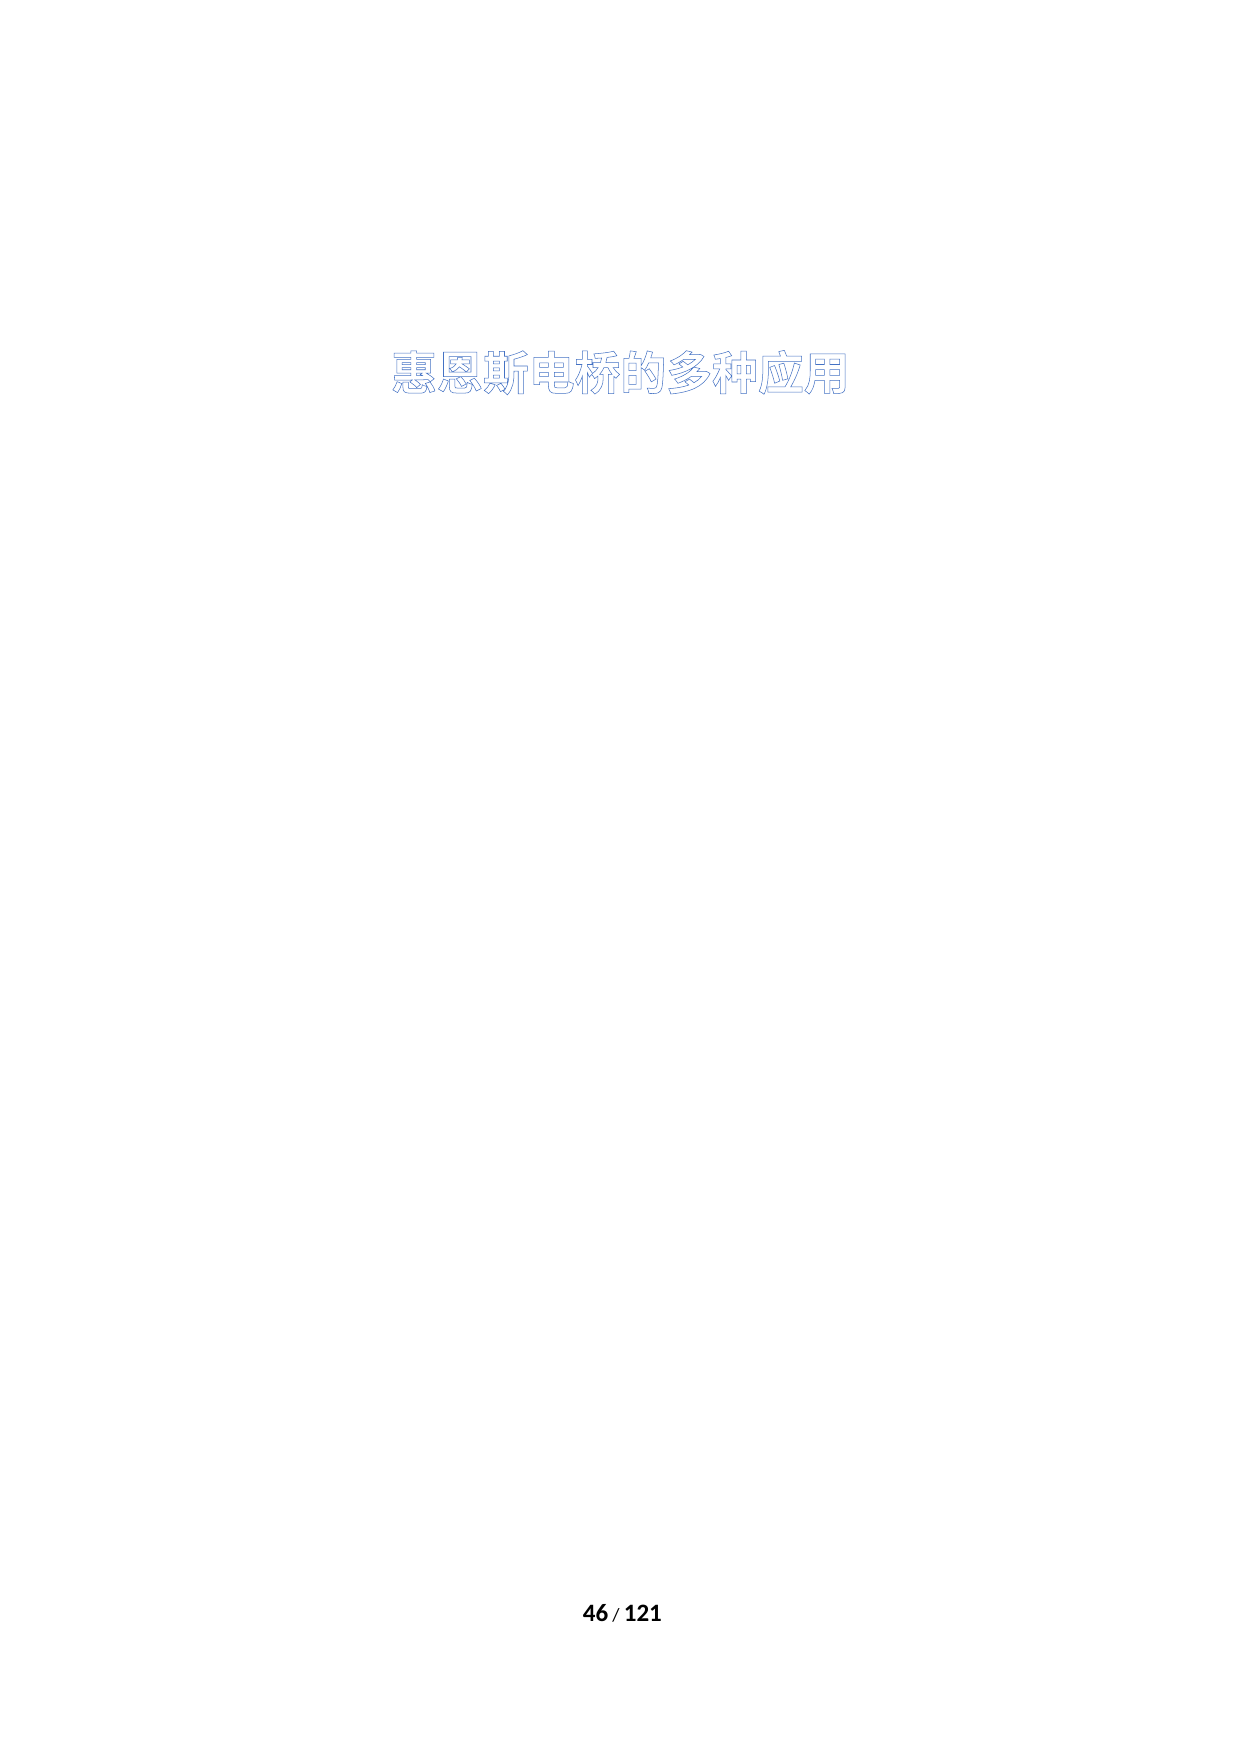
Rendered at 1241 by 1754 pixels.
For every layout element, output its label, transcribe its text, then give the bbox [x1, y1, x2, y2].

text 惠恩斯电桥的多种应用 [187, 321, 1053, 418]
